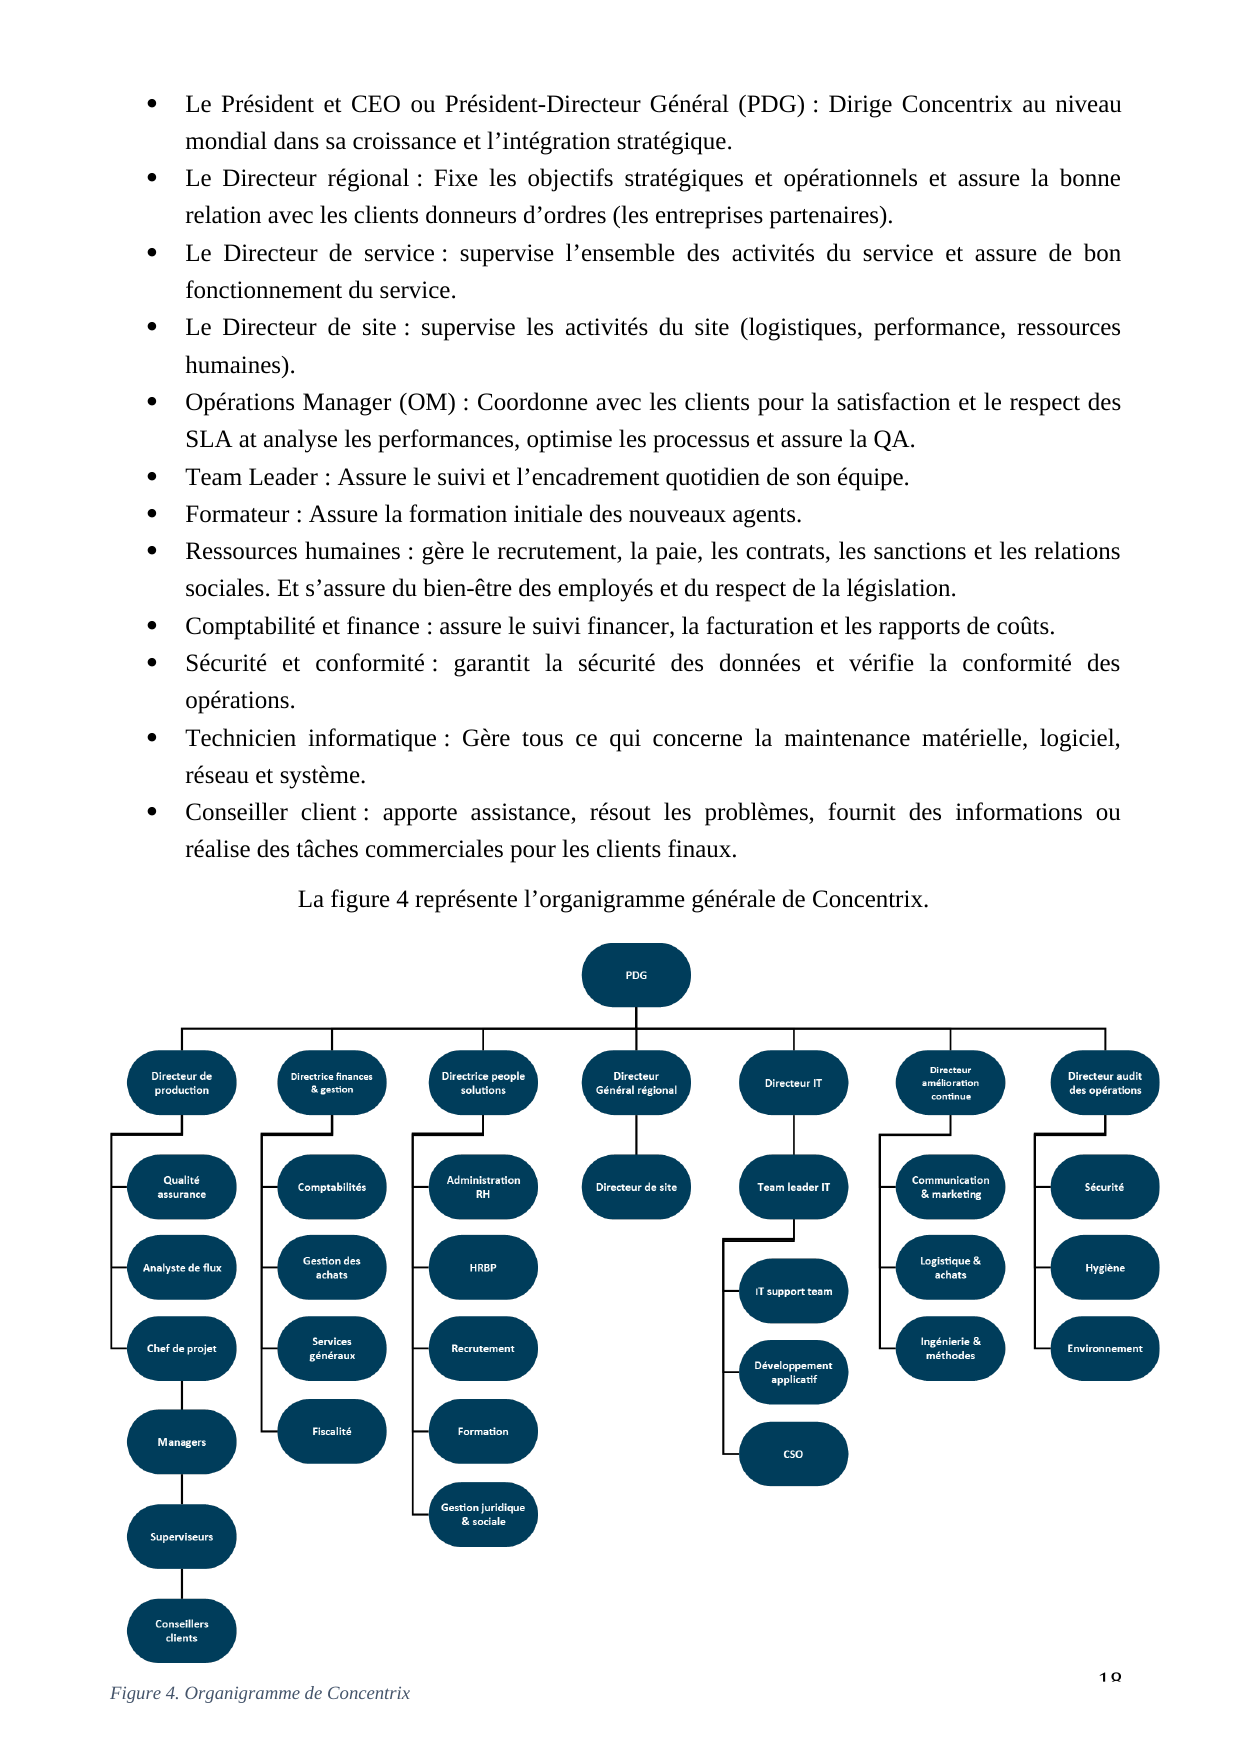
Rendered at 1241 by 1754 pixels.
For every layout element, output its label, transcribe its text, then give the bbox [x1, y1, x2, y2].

list Conseiller client : apporte assistance, résout les problèmes, fournit des informations ou réalise des tâches commerciales pour les clients finaux. [148, 797, 1122, 863]
list Team Leader : Assure le suivi et l’encadrement quotidien de son équipe. [148, 462, 1122, 490]
list Technicien informatique : Gère tous ce qui concerne la maintenance matérielle, logiciel, réseau et système. [148, 723, 1122, 789]
picture [1097, 1089, 1109, 1095]
picture [1092, 1185, 1102, 1190]
picture [110, 943, 1160, 1663]
text La figure 4 représente l’organigramme générale de Concentrix. [223, 884, 1122, 913]
list Le Président et CEO ou Président-Directeur Général (PDG) : Dirige Concentrix au niveau mondial dans sa croissance et l’intégration stratégique. [148, 89, 1122, 155]
list Opérations Manager (OM) : Coordonne avec les clients pour la satisfaction et le respect des SLA at analyse les performances, optimise les processus et assure la QA. [148, 387, 1122, 453]
list Formateur : Assure la formation initiale des nouveaux agents. [148, 499, 1122, 528]
list Ressources humaines : gère le recrutement, la paie, les contrats, les sanctions et les relations sociales. Et s’assure du bien-être des employés et du respect de la législation. [148, 536, 1122, 602]
list Le Directeur de service : supervise l’ensemble des activités du service et assure de bon fonctionnement du service. [148, 238, 1122, 304]
list Le Directeur régional : Fixe les objectifs stratégiques et opérationnels et assure la bonne relation avec les clients donneurs d’ordres (les entreprises partenaires). [148, 163, 1122, 229]
picture [186, 1620, 192, 1627]
list Comptabilité et finance : assure le suivi financer, la facturation et les rapports de coûts. [148, 611, 1122, 639]
list Le Directeur de site : supervise les activités du site (logistiques, performance, ressources humaines). [148, 312, 1122, 378]
list Sécurité et conformité : garantit la sécurité des données et vérifie la conformité des opérations. [148, 648, 1122, 714]
